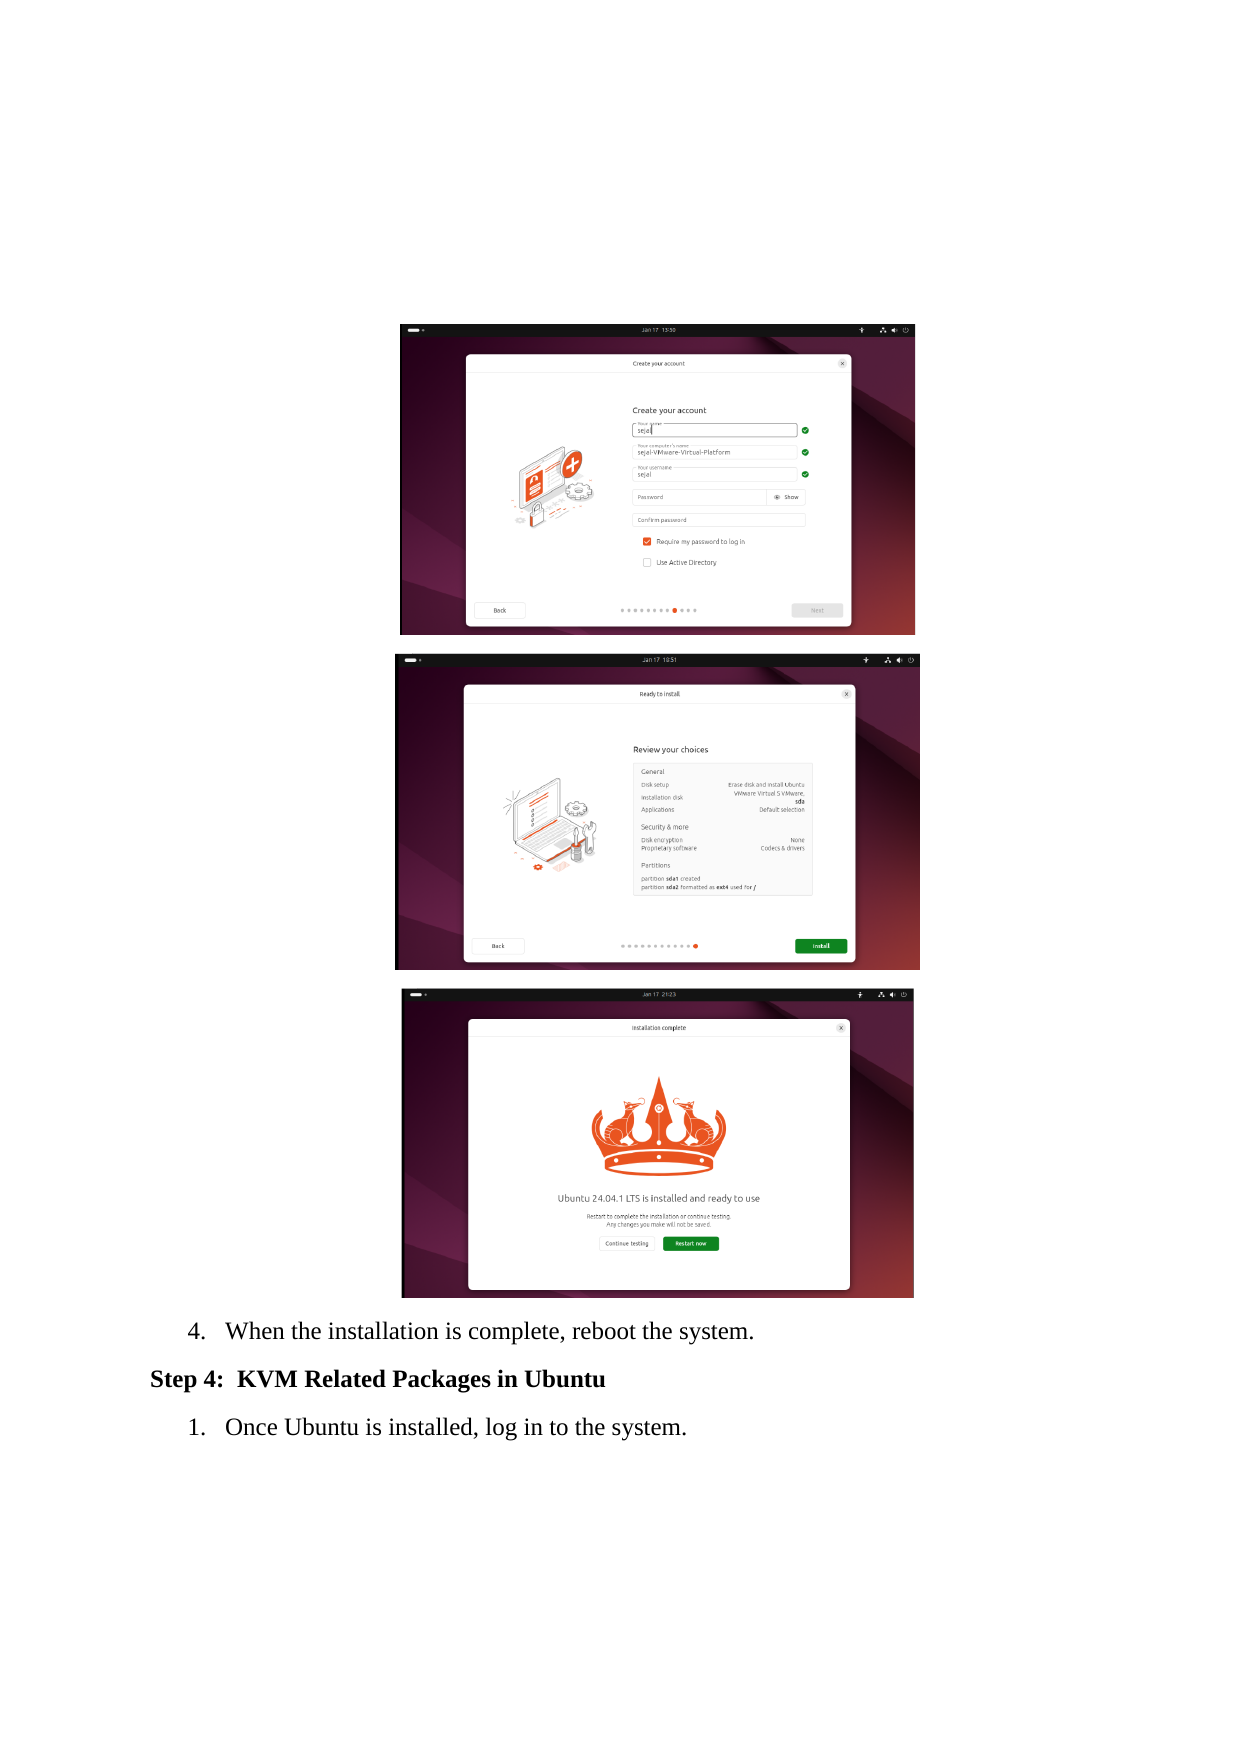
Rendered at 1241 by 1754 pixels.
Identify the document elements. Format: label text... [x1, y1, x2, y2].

text Step 4: KVM Related Packages in Ubuntu [150, 1364, 1090, 1393]
picture [401, 988, 914, 1298]
picture [400, 324, 916, 635]
list When the installation is complete, reboot the system. [187, 1316, 1090, 1345]
list Once Ubuntu is installed, log in to the system. [187, 1412, 1090, 1441]
picture [395, 653, 920, 970]
